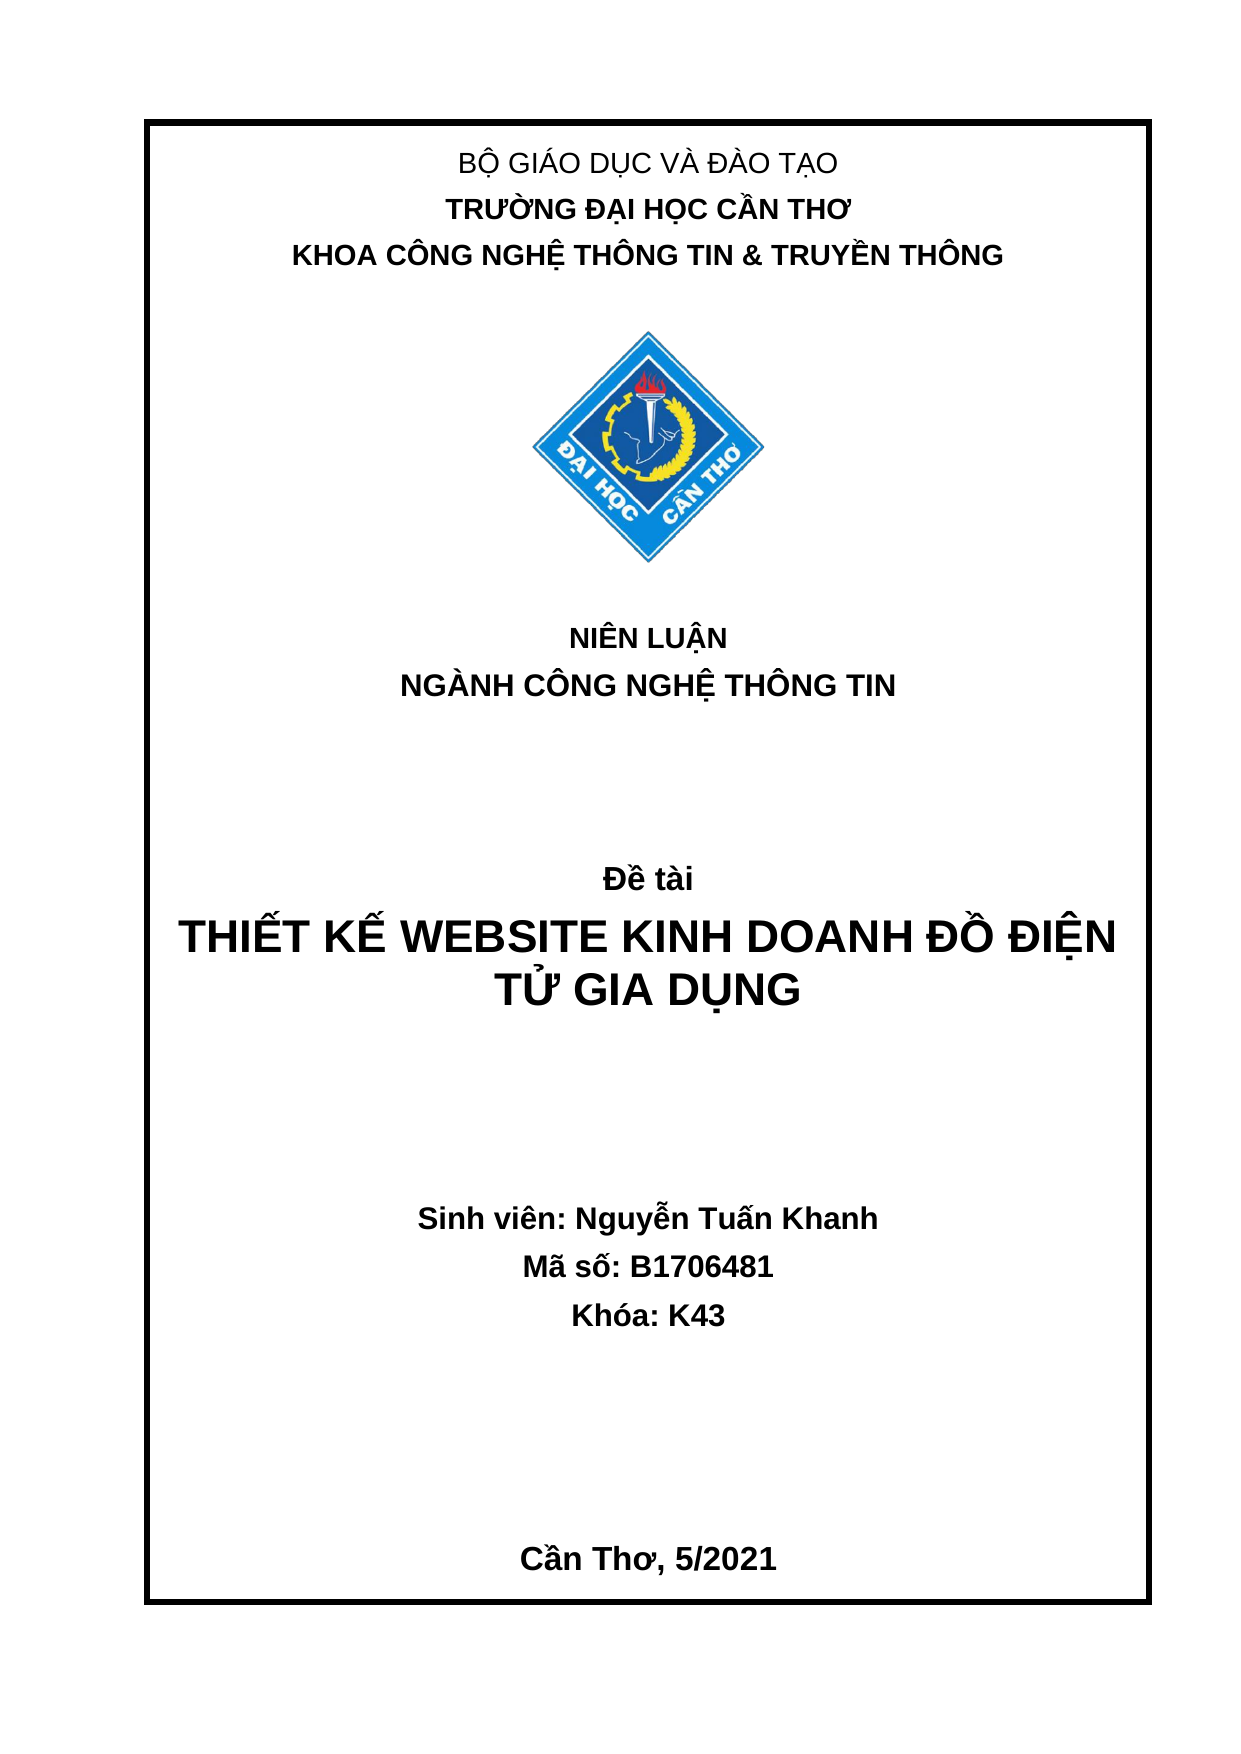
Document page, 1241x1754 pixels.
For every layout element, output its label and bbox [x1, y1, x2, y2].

picture [532, 330, 765, 563]
